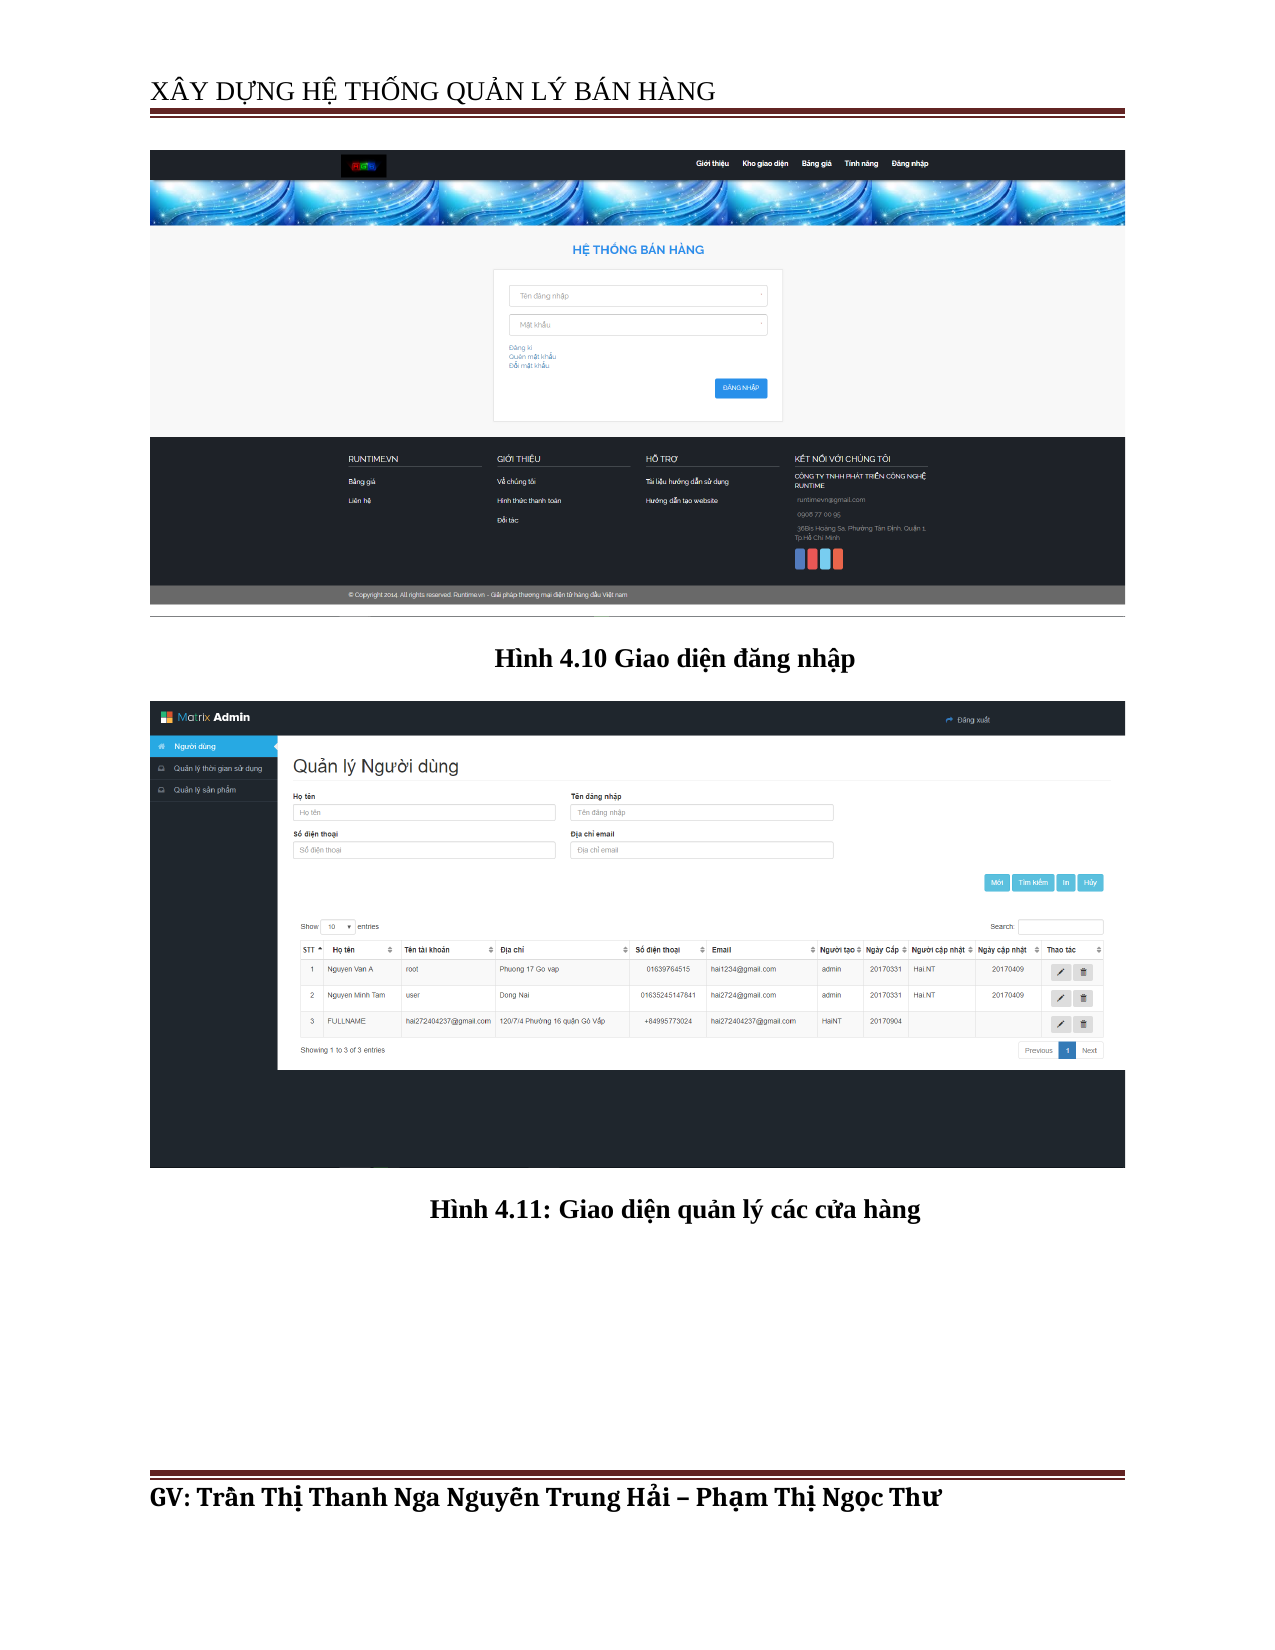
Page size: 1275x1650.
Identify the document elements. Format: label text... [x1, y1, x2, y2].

picture [150, 150, 1125, 617]
picture [150, 701, 1125, 1168]
